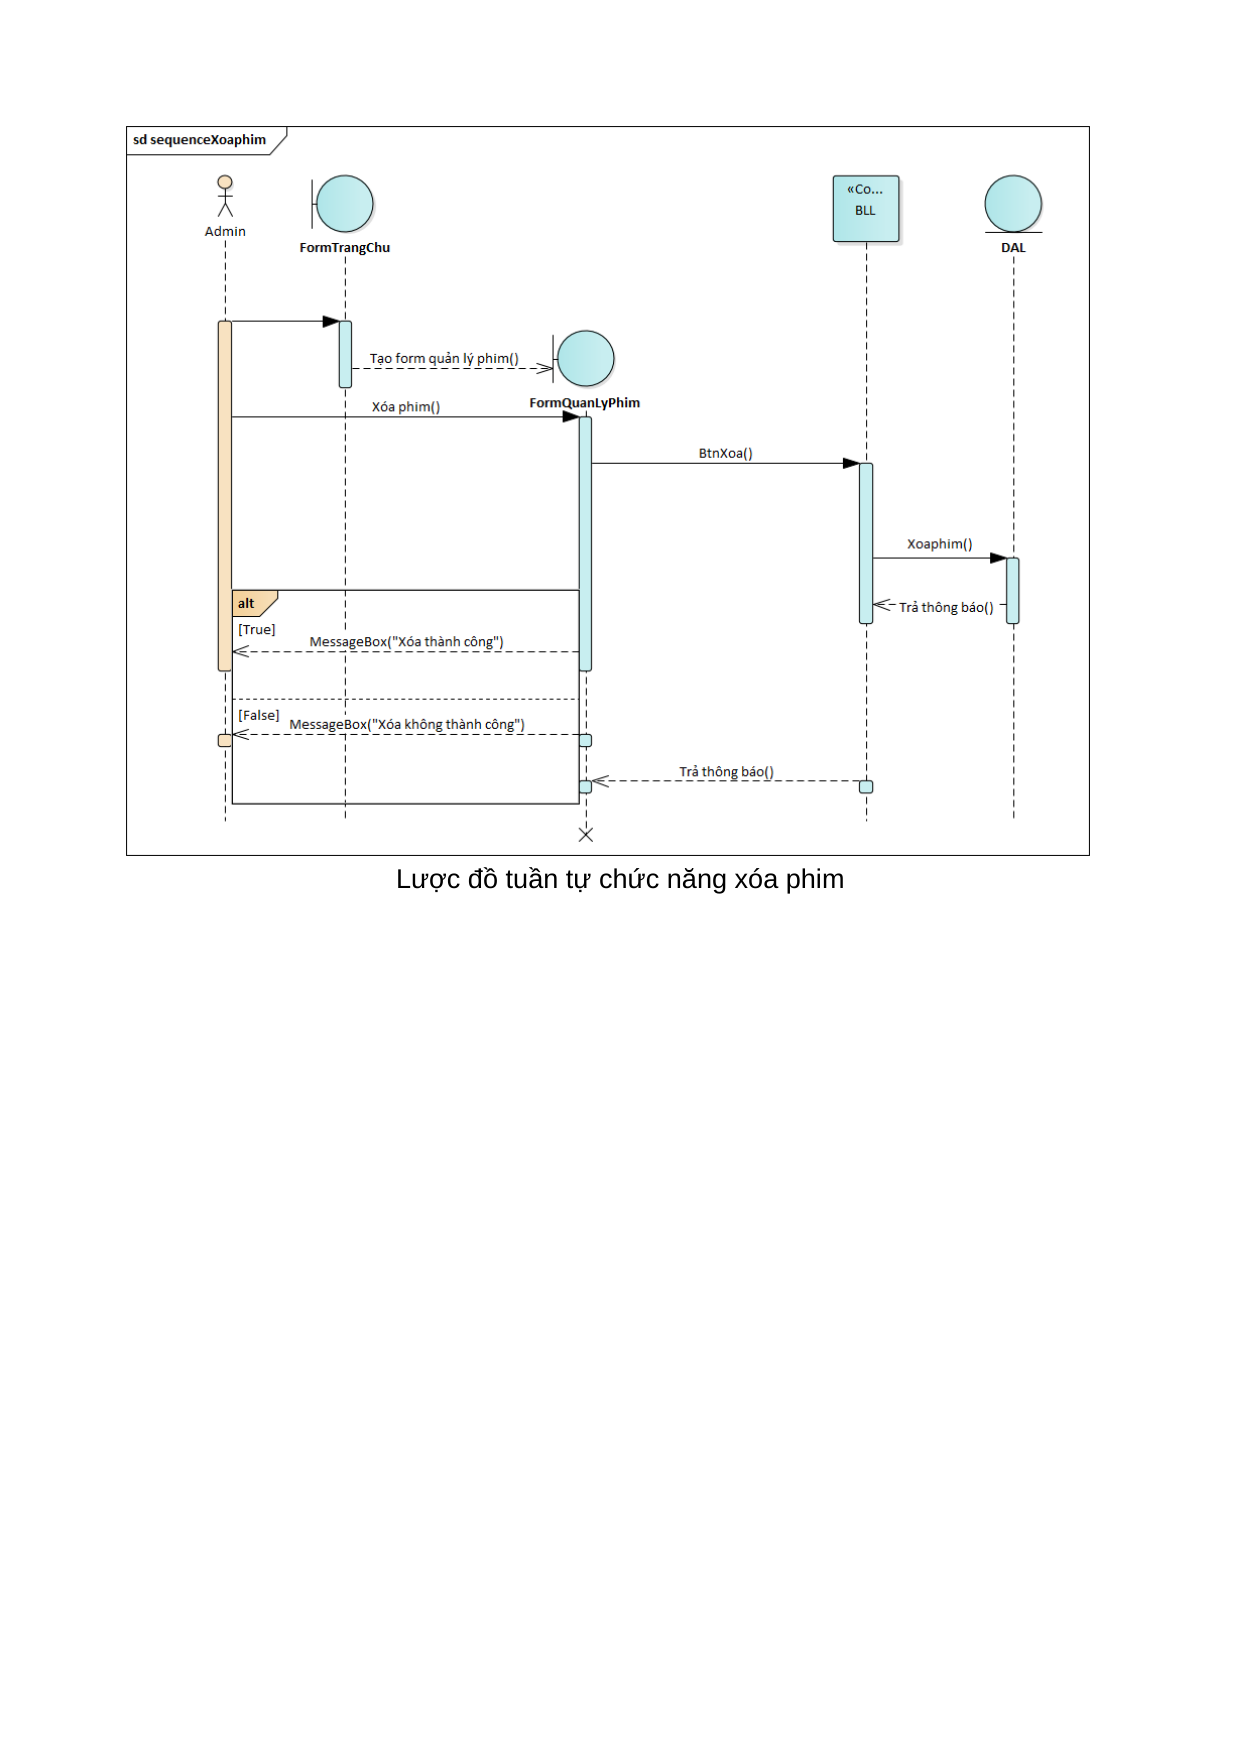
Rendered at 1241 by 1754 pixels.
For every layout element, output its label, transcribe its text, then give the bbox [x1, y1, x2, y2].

text Lược đồ tuần tự chức năng xóa phim [118, 863, 1122, 894]
picture [118, 118, 1097, 863]
